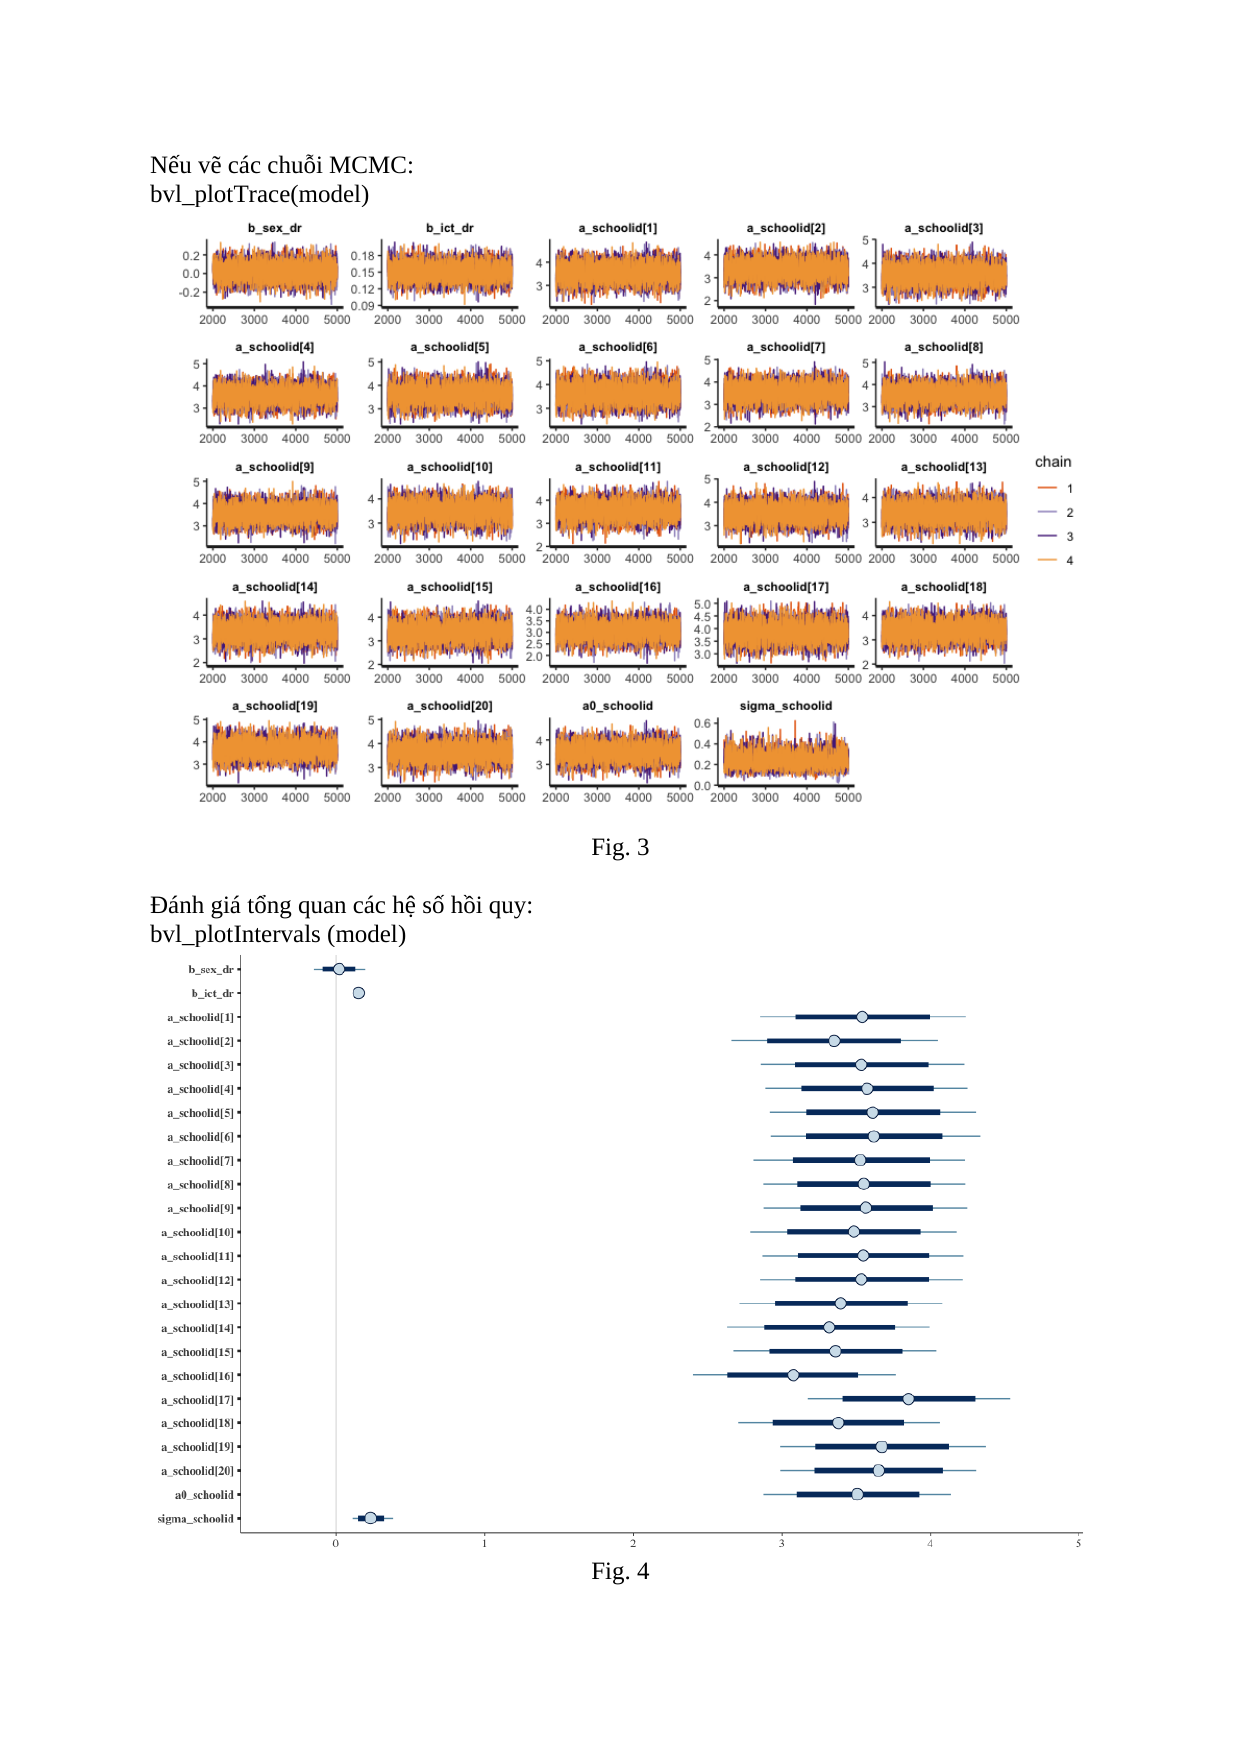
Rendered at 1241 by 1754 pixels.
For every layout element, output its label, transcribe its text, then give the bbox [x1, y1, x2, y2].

text Nếu vẽ các chuỗi MCMC: [150, 150, 1090, 179]
text Fig. 3 [150, 832, 1090, 861]
text bvl_plotIntervals (model) [150, 919, 1090, 947]
text bvl_plotTrace(model) [150, 179, 1090, 207]
picture [151, 207, 1089, 833]
text Fig. 4 [150, 1557, 1090, 1585]
picture [150, 947, 1090, 1557]
text Đánh giá tổng quan các hệ số hồi quy: [150, 890, 1090, 919]
